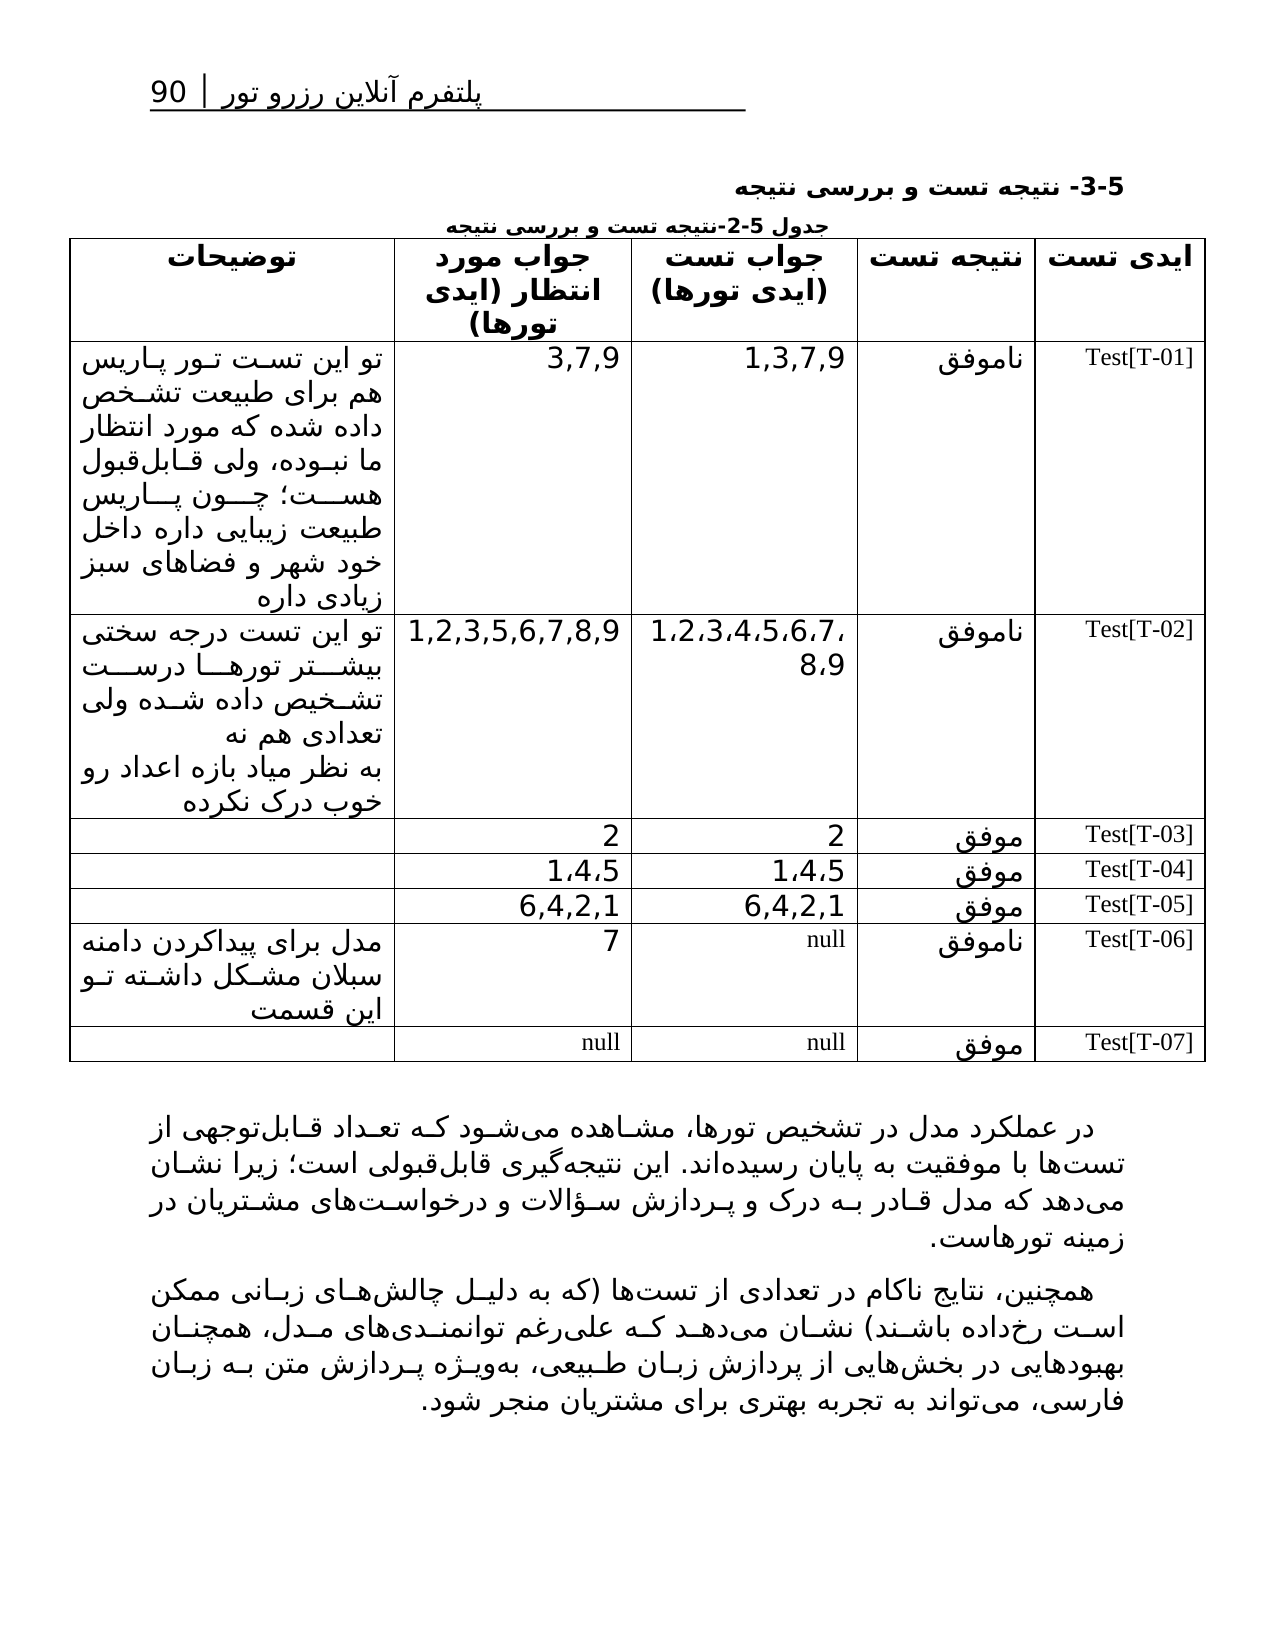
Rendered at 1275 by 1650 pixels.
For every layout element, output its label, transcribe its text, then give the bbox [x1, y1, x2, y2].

table_cell 6,4,2,1 [632, 889, 857, 923]
table_cell null [395, 1027, 631, 1061]
table_cell 2 [395, 819, 631, 853]
table_cell 6,4,2,1 [395, 889, 631, 923]
table_cell null [632, 1027, 857, 1061]
table_cell 7 [395, 924, 631, 1026]
table_cell Test[T-07] [1036, 1027, 1204, 1061]
table_cell 1,2,3,5,6,7,8,9 [395, 615, 631, 818]
table_cell Test[T-04] [1036, 854, 1204, 888]
table_header توضیحات [71, 239, 394, 341]
text همچنین، نتایج ناکام در تعدادی از تست‌ها (که به دلیل چالش‌های زبانی ممکن است رخ‌داده باشند) نشان می‌دهد که علی‌رغم توانمندی‌های مدل، همچنان بهبود‌هایی در بخش‌هایی از پردازش زبان طبیعی، به‌ویژه پردازش متن به زبان فارسی، می‌تواند به تجربه بهتری برای مشتریان منجر شود. [150, 1273, 1125, 1417]
table_header نتیجه تست [858, 239, 1034, 341]
table_cell ناموفق [858, 342, 1034, 613]
table_cell 1،2،3،4،5،6،7،8،9 [632, 615, 857, 818]
table_cell 1,3,7,9 [632, 342, 857, 613]
table_cell 1،4،5 [395, 854, 631, 888]
table_cell Test[T-03] [1036, 819, 1204, 853]
table_cell موفق [858, 854, 1034, 888]
table_cell Test[T-02] [1036, 615, 1204, 818]
table_cell ناموفق [858, 615, 1034, 818]
table_cell موفق [858, 1027, 1034, 1061]
table_cell موفق [858, 819, 1034, 853]
table_cell مدل برای پیداکردن دامنه سبلان مشکل داشته تو این قسمت [71, 924, 394, 1026]
table_cell 2 [632, 819, 857, 853]
subtitle 3-5- نتیجه تست و بررسی نتیجه [150, 172, 1125, 201]
table_header ایدی تست [1036, 239, 1204, 341]
table_cell null [632, 924, 857, 1026]
table_cell ناموفق [858, 924, 1034, 1026]
table_cell موفق [858, 889, 1034, 923]
table_cell [71, 889, 394, 923]
table_cell 3,7,9 [395, 342, 631, 613]
table_cell تو این تست درجه سختی بیشتر تورها درست تشخیص داده شده ولی تعدادی هم نه به نظر میاد بازه اعداد رو خوب درک نکرده [71, 615, 394, 818]
table_cell Test[T-05] [1036, 889, 1204, 923]
table_cell Test[T-01] [1036, 342, 1204, 613]
table_header جواب تست (ایدی تورها) [632, 239, 857, 341]
table_cell 1،4،5 [632, 854, 857, 888]
table_cell تو این تست تور پاریس هم برای طبیعت تشخص داده شده که مورد انتظار ما نبوده، ولی قابل‌قبول هست؛ چون پاریس طبیعت زیبایی داره داخل خود شهر و فضاهای سبز زیادی داره [71, 342, 394, 613]
table_cell [71, 1027, 394, 1061]
text در عملکرد مدل در تشخیص تورها، مشاهده می‌شود که تعداد قابل‌توجهی از تست‌ها با موفقیت به پایان رسیده‌اند. این نتیجه‌گیری قابل‌قبولی است؛ زیرا نشان می‌دهد که مدل قادر به درک و پردازش سؤالات و درخواست‌های مشتریان در زمینه تورهاست. [150, 1110, 1125, 1254]
table_cell Test[T-06] [1036, 924, 1204, 1026]
table_cell [71, 819, 394, 853]
table_header جواب مورد انتظار (ایدی تورها) [395, 239, 631, 341]
table_cell [71, 854, 394, 888]
